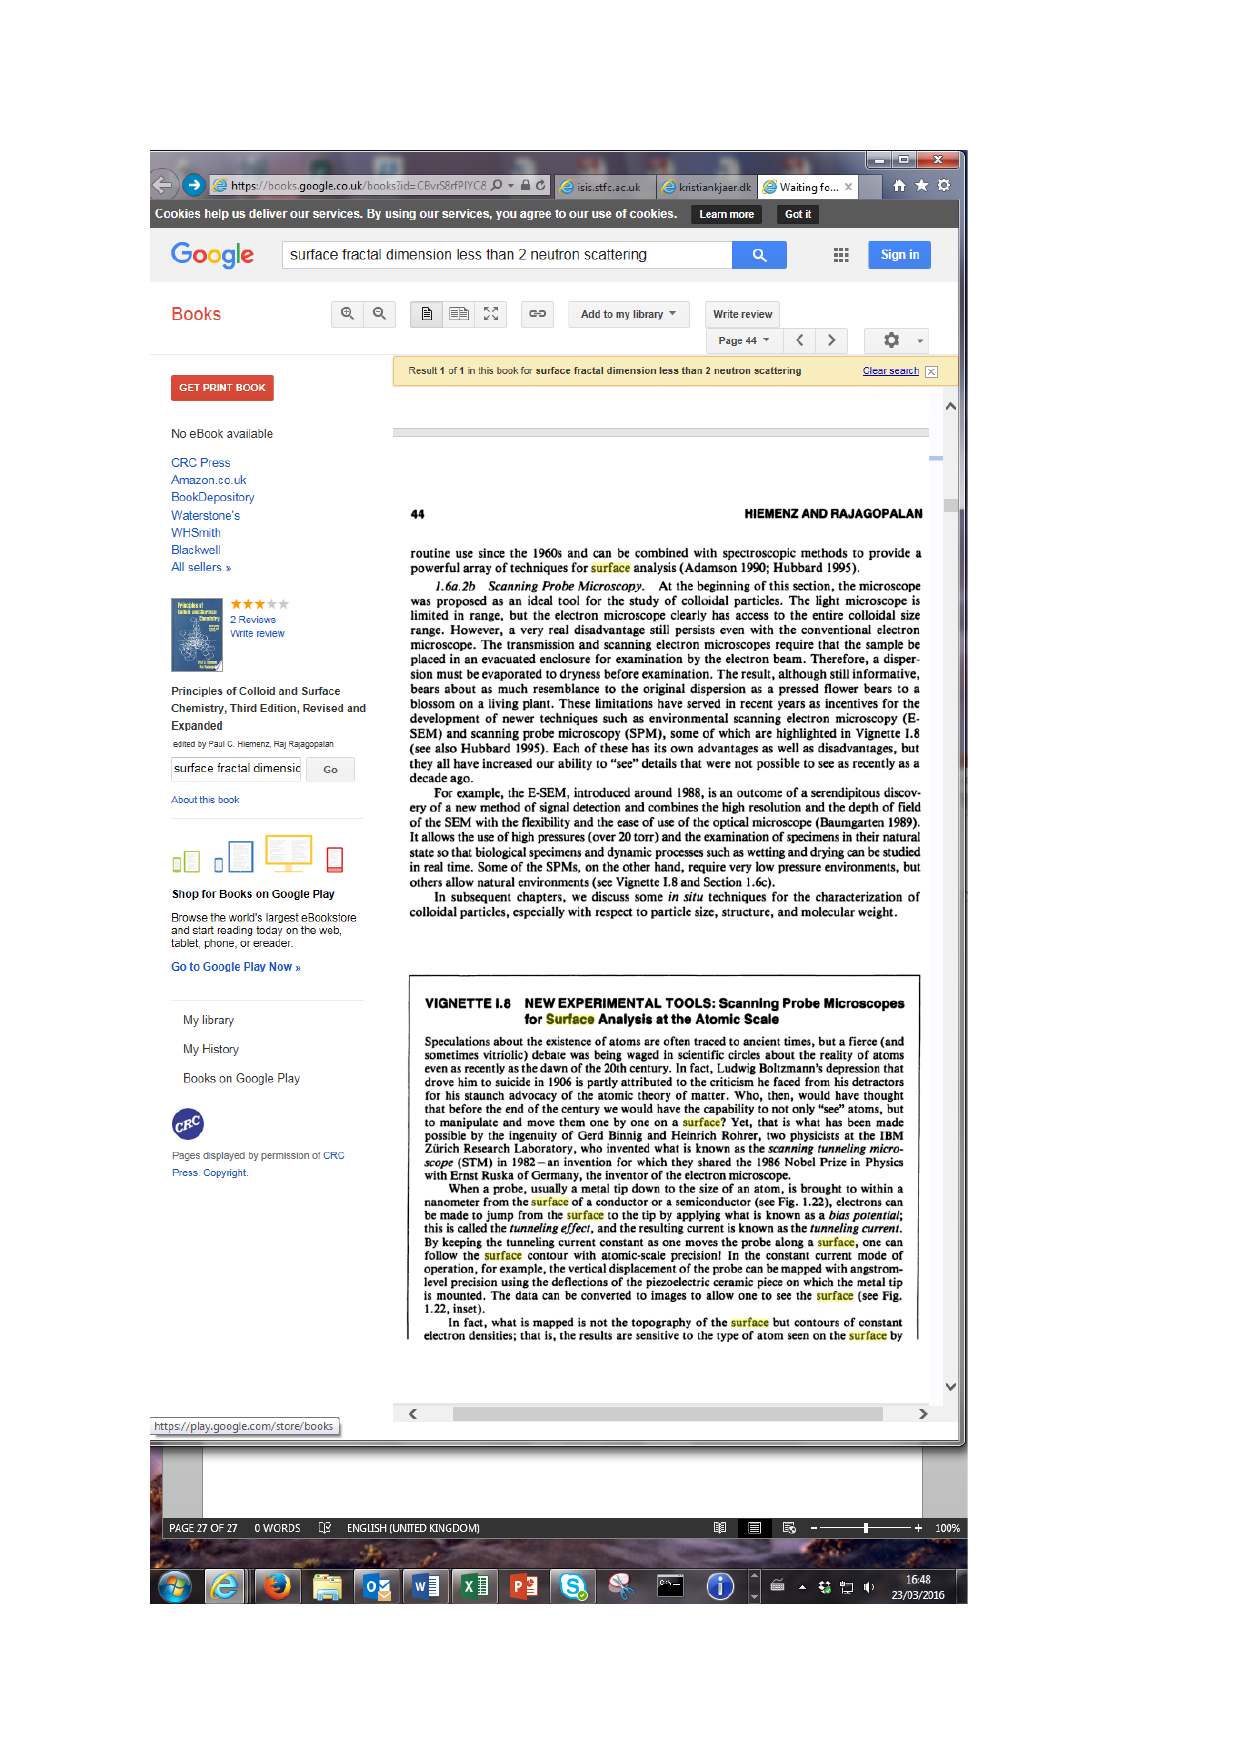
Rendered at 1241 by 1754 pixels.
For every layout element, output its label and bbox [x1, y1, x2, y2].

picture [150, 150, 968, 1604]
